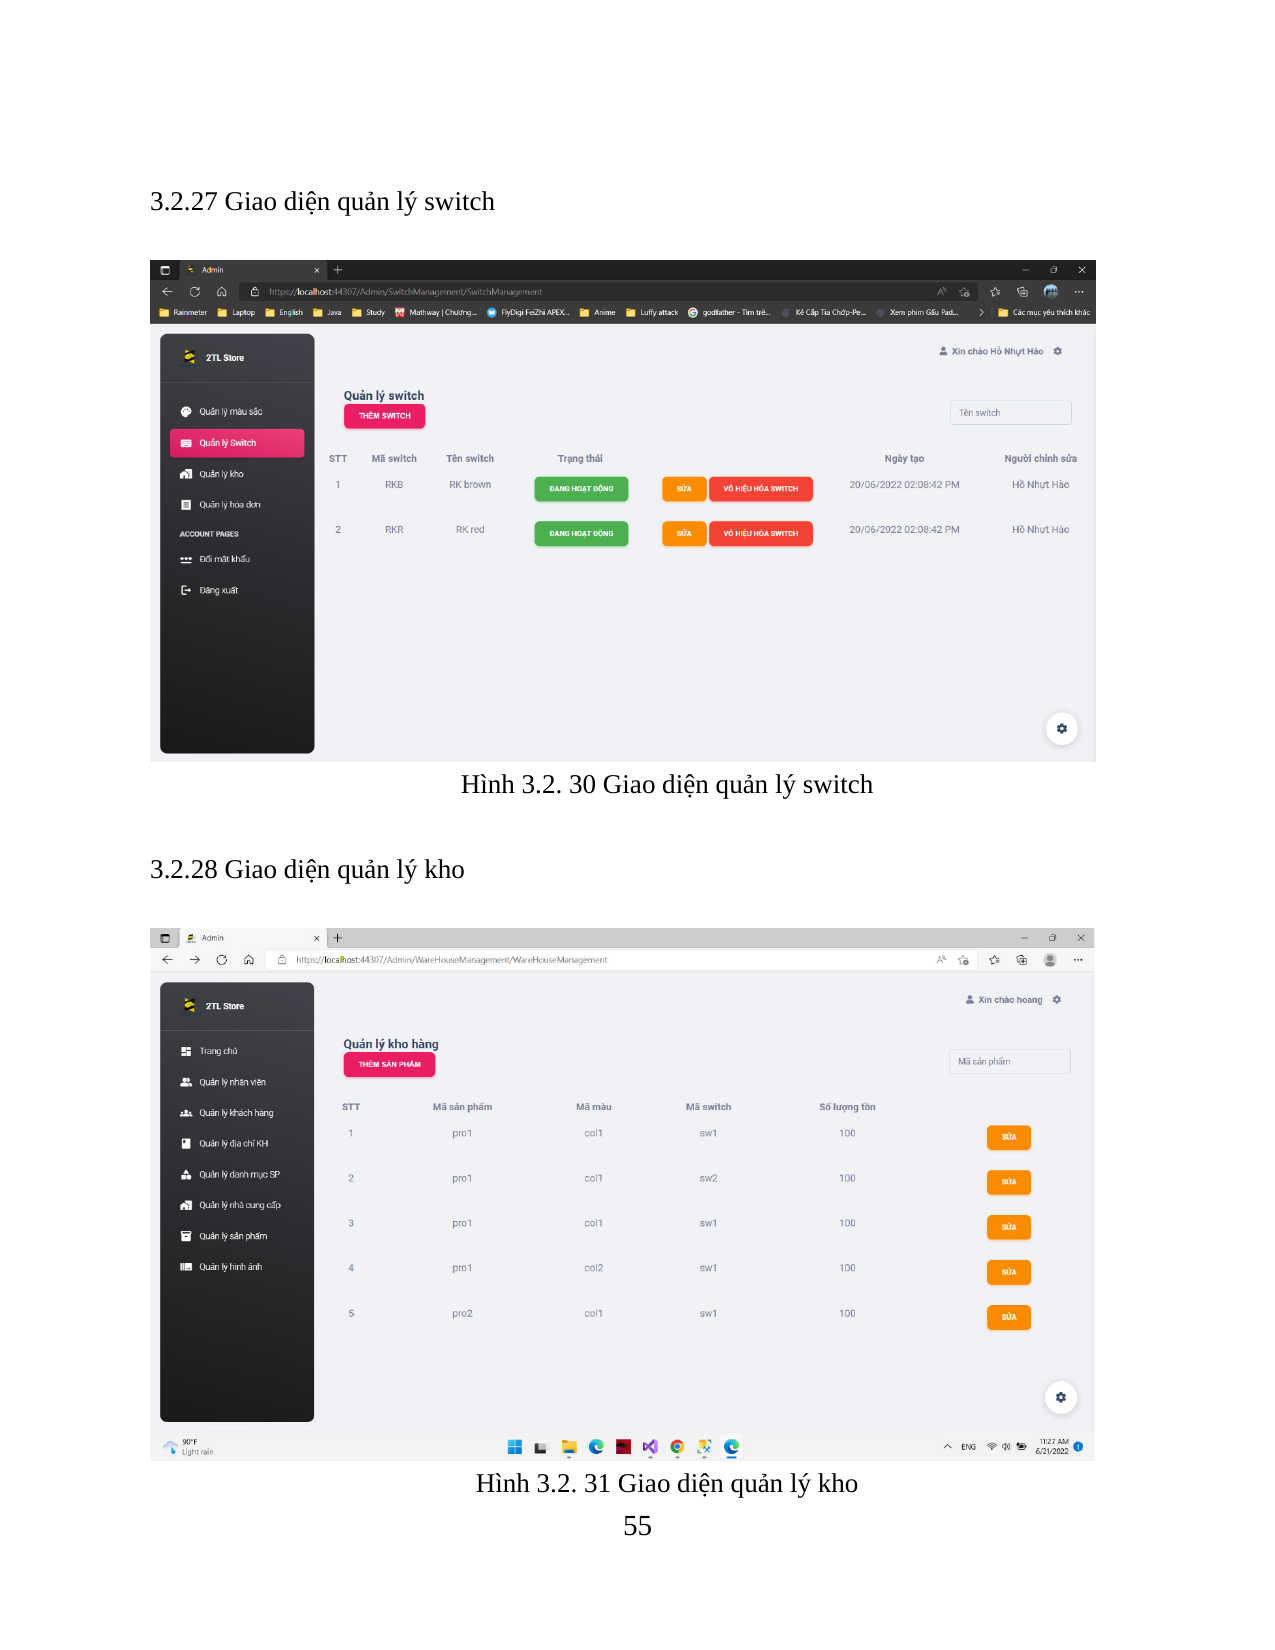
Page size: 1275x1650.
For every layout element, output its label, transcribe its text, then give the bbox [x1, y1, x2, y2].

text Hình 3.2. 31 Giao diện quản lý kho [150, 1467, 1125, 1498]
picture [150, 260, 1096, 762]
picture [150, 928, 1095, 1461]
text Hình 3.2. 30 Giao diện quản lý switch [150, 768, 1125, 799]
subtitle 3.2.27 Giao diện quản lý switch [150, 185, 1125, 216]
subtitle 3.2.28 Giao diện quản lý kho [150, 853, 1125, 884]
